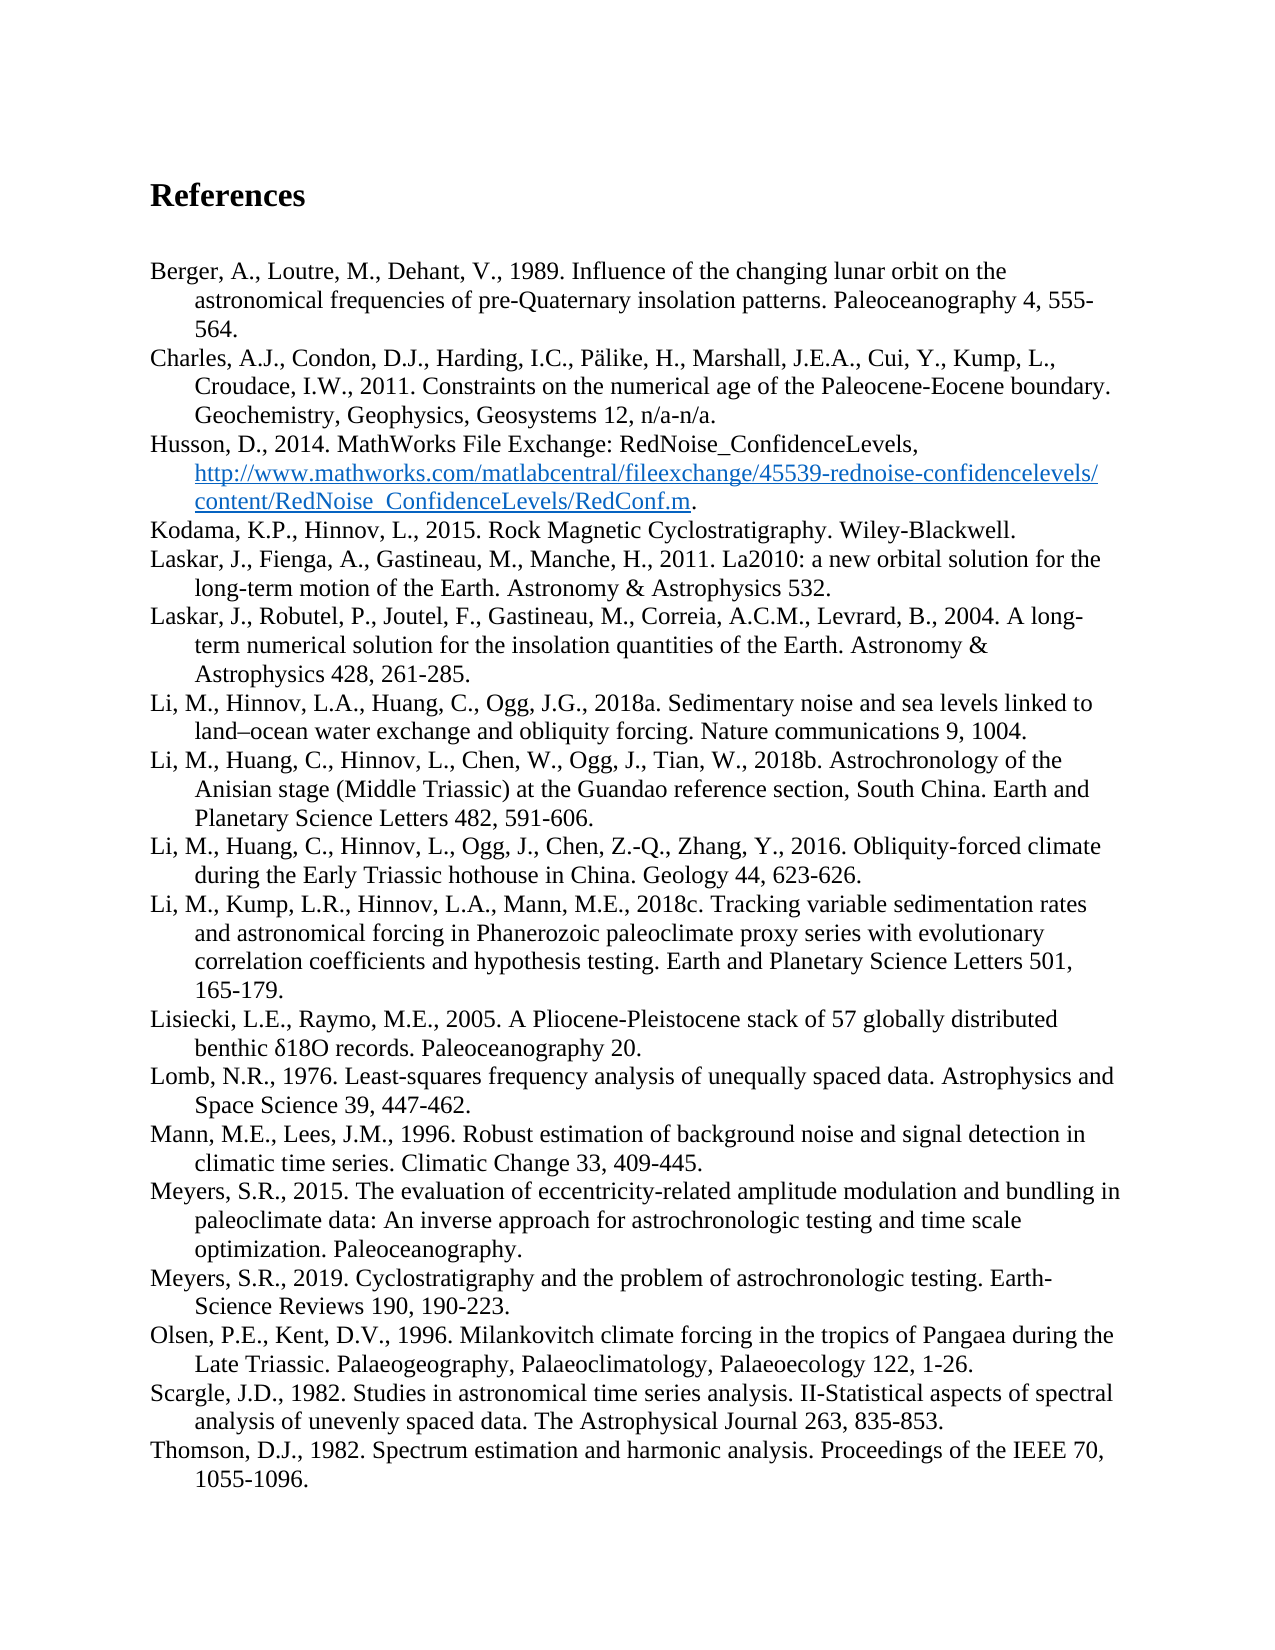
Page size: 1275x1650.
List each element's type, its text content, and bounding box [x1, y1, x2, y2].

text Scargle, J.D., 1982. Studies in astronomical time series analysis. II-Statistical aspects of spectral analysis of unevenly spaced data. The Astrophysical Journal 263, 835-853. [150, 1378, 1125, 1435]
text Lomb, N.R., 1976. Least-squares frequency analysis of unequally spaced data. Astrophysics and Space Science 39, 447-462. [150, 1061, 1125, 1119]
text Charles, A.J., Condon, D.J., Harding, I.C., Pälike, H., Marshall, J.E.A., Cui, Y., Kump, L., Croudace, I.W., 2011. Constraints on the numerical age of the Paleocene-Eocene boundary. Geochemistry, Geophysics, Geosystems 12, n/a-n/a. [150, 343, 1125, 429]
text Li, M., Huang, C., Hinnov, L., Ogg, J., Chen, Z.-Q., Zhang, Y., 2016. Obliquity-forced climate during the Early Triassic hothouse in China. Geology 44, 623-626. [150, 831, 1125, 889]
text Olsen, P.E., Kent, D.V., 1996. Milankovitch climate forcing in the tropics of Pangaea during the Late Triassic. Palaeogeography, Palaeoclimatology, Palaeoecology 122, 1-26. [150, 1320, 1125, 1378]
text Kodama, K.P., Hinnov, L., 2015. Rock Magnetic Cyclostratigraphy. Wiley-Blackwell. [150, 515, 1125, 544]
subtitle References [150, 175, 1125, 213]
text Berger, A., Loutre, M., Dehant, V., 1989. Influence of the changing lunar orbit on the astronomical frequencies of pre‐Quaternary insolation patterns. Paleoceanography 4, 555-564. [150, 256, 1125, 343]
text Laskar, J., Robutel, P., Joutel, F., Gastineau, M., Correia, A.C.M., Levrard, B., 2004. A long-term numerical solution for the insolation quantities of the Earth. Astronomy & Astrophysics 428, 261-285. [150, 601, 1125, 688]
text Thomson, D.J., 1982. Spectrum estimation and harmonic analysis. Proceedings of the IEEE 70, 1055-1096. [150, 1435, 1125, 1493]
text Mann, M.E., Lees, J.M., 1996. Robust estimation of background noise and signal detection in climatic time series. Climatic Change 33, 409-445. [150, 1119, 1125, 1176]
text Li, M., Huang, C., Hinnov, L., Chen, W., Ogg, J., Tian, W., 2018b. Astrochronology of the Anisian stage (Middle Triassic) at the Guandao reference section, South China. Earth and Planetary Science Letters 482, 591-606. [150, 745, 1125, 831]
text Li, M., Hinnov, L.A., Huang, C., Ogg, J.G., 2018a. Sedimentary noise and sea levels linked to land–ocean water exchange and obliquity forcing. Nature communications 9, 1004. [150, 688, 1125, 745]
text Li, M., Kump, L.R., Hinnov, L.A., Mann, M.E., 2018c. Tracking variable sedimentation rates and astronomical forcing in Phanerozoic paleoclimate proxy series with evolutionary correlation coefficients and hypothesis testing. Earth and Planetary Science Letters 501, 165-179. [150, 889, 1125, 1004]
text Laskar, J., Fienga, A., Gastineau, M., Manche, H., 2011. La2010: a new orbital solution for the long-term motion of the Earth. Astronomy & Astrophysics 532. [150, 544, 1125, 601]
text Meyers, S.R., 2015. The evaluation of eccentricity‐related amplitude modulation and bundling in paleoclimate data: An inverse approach for astrochronologic testing and time scale optimization. Paleoceanography. [150, 1176, 1125, 1263]
text Meyers, S.R., 2019. Cyclostratigraphy and the problem of astrochronologic testing. Earth-Science Reviews 190, 190-223. [150, 1263, 1125, 1320]
text Lisiecki, L.E., Raymo, M.E., 2005. A Pliocene‐Pleistocene stack of 57 globally distributed benthic δ18O records. Paleoceanography 20. [150, 1004, 1125, 1061]
text Husson, D., 2014. MathWorks File Exchange: RedNoise_ConfidenceLevels, http://www.mathworks.com/matlabcentral/fileexchange/45539-rednoise-confidencelevels/content/RedNoise_ConfidenceLevels/RedConf.m. [150, 429, 1125, 515]
